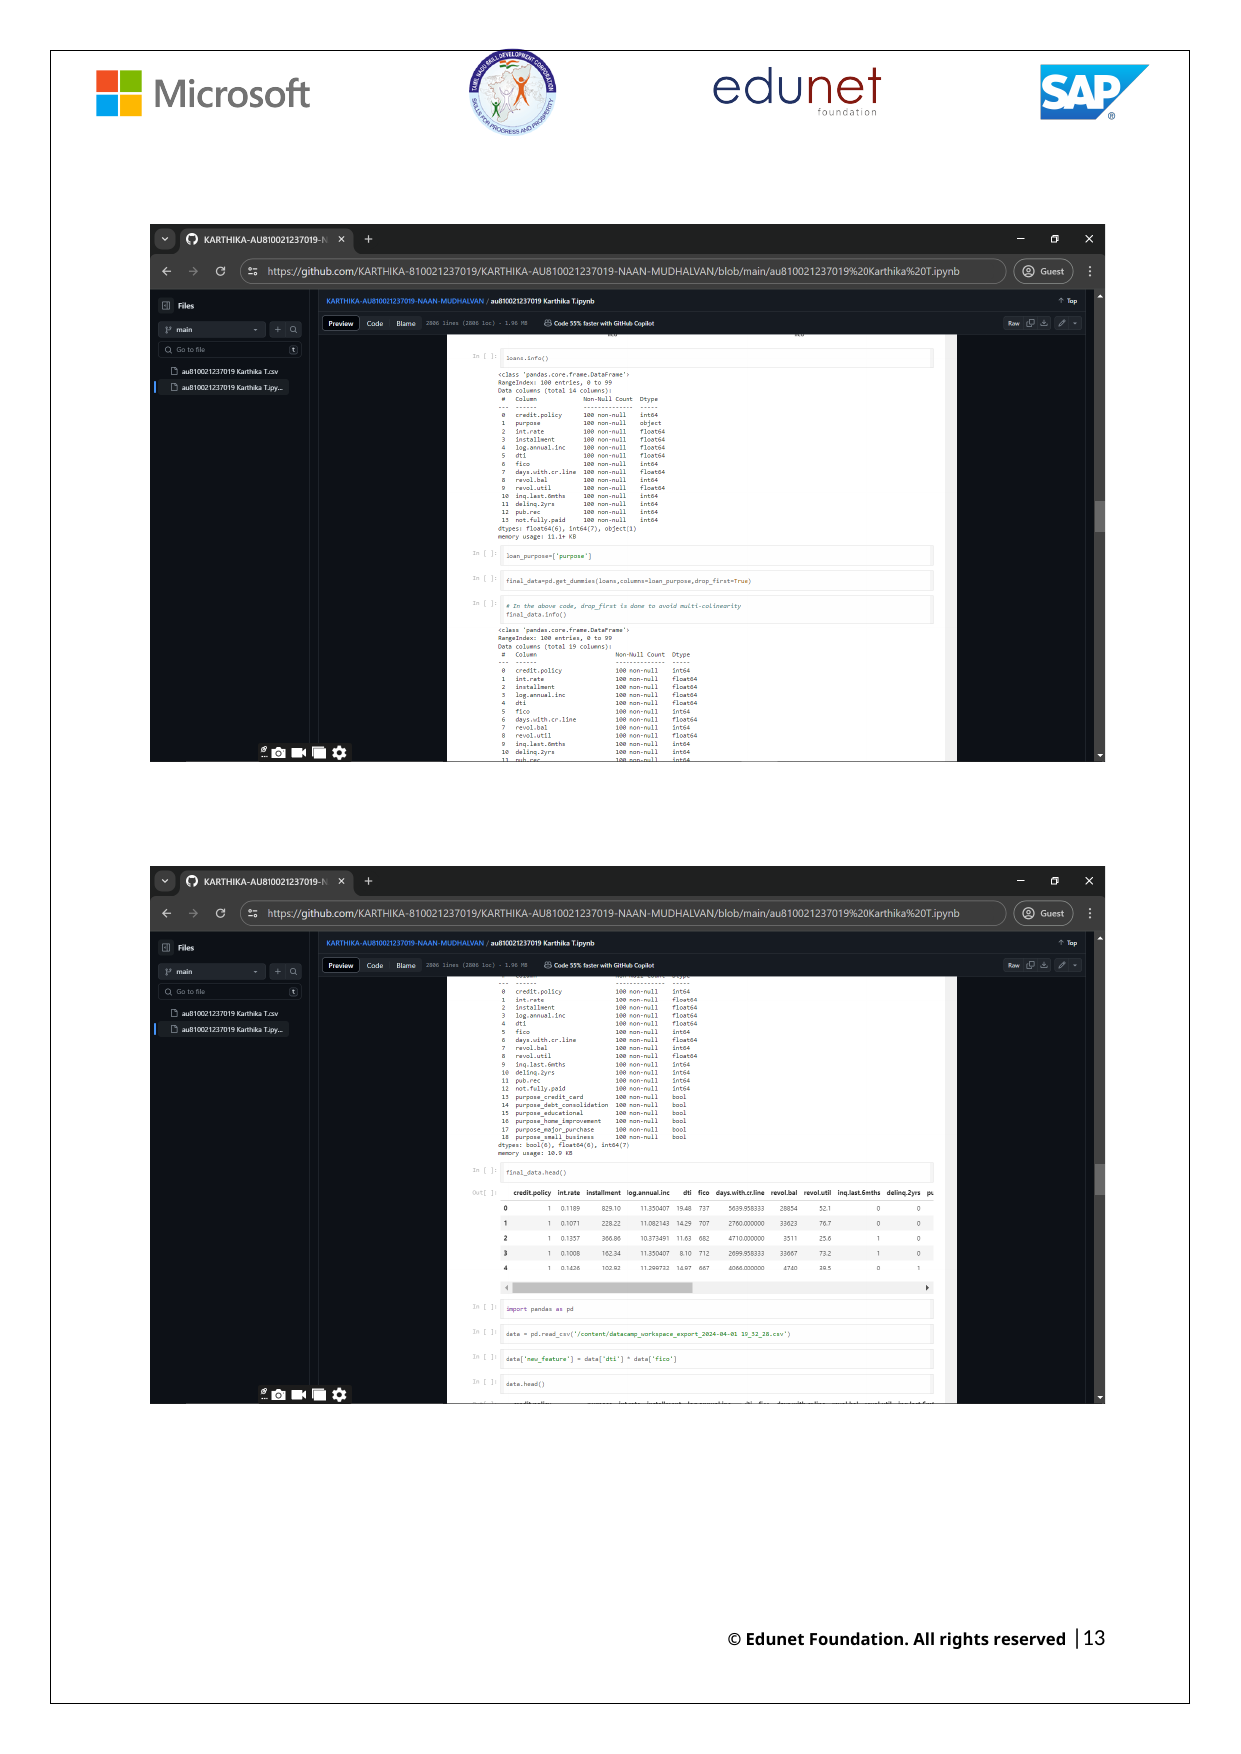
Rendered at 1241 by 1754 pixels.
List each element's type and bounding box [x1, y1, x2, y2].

picture [91, 65, 316, 121]
picture [150, 866, 1106, 1404]
picture [706, 60, 889, 122]
picture [466, 51, 558, 137]
picture [1039, 63, 1151, 121]
picture [150, 224, 1106, 762]
picture [466, 45, 558, 50]
